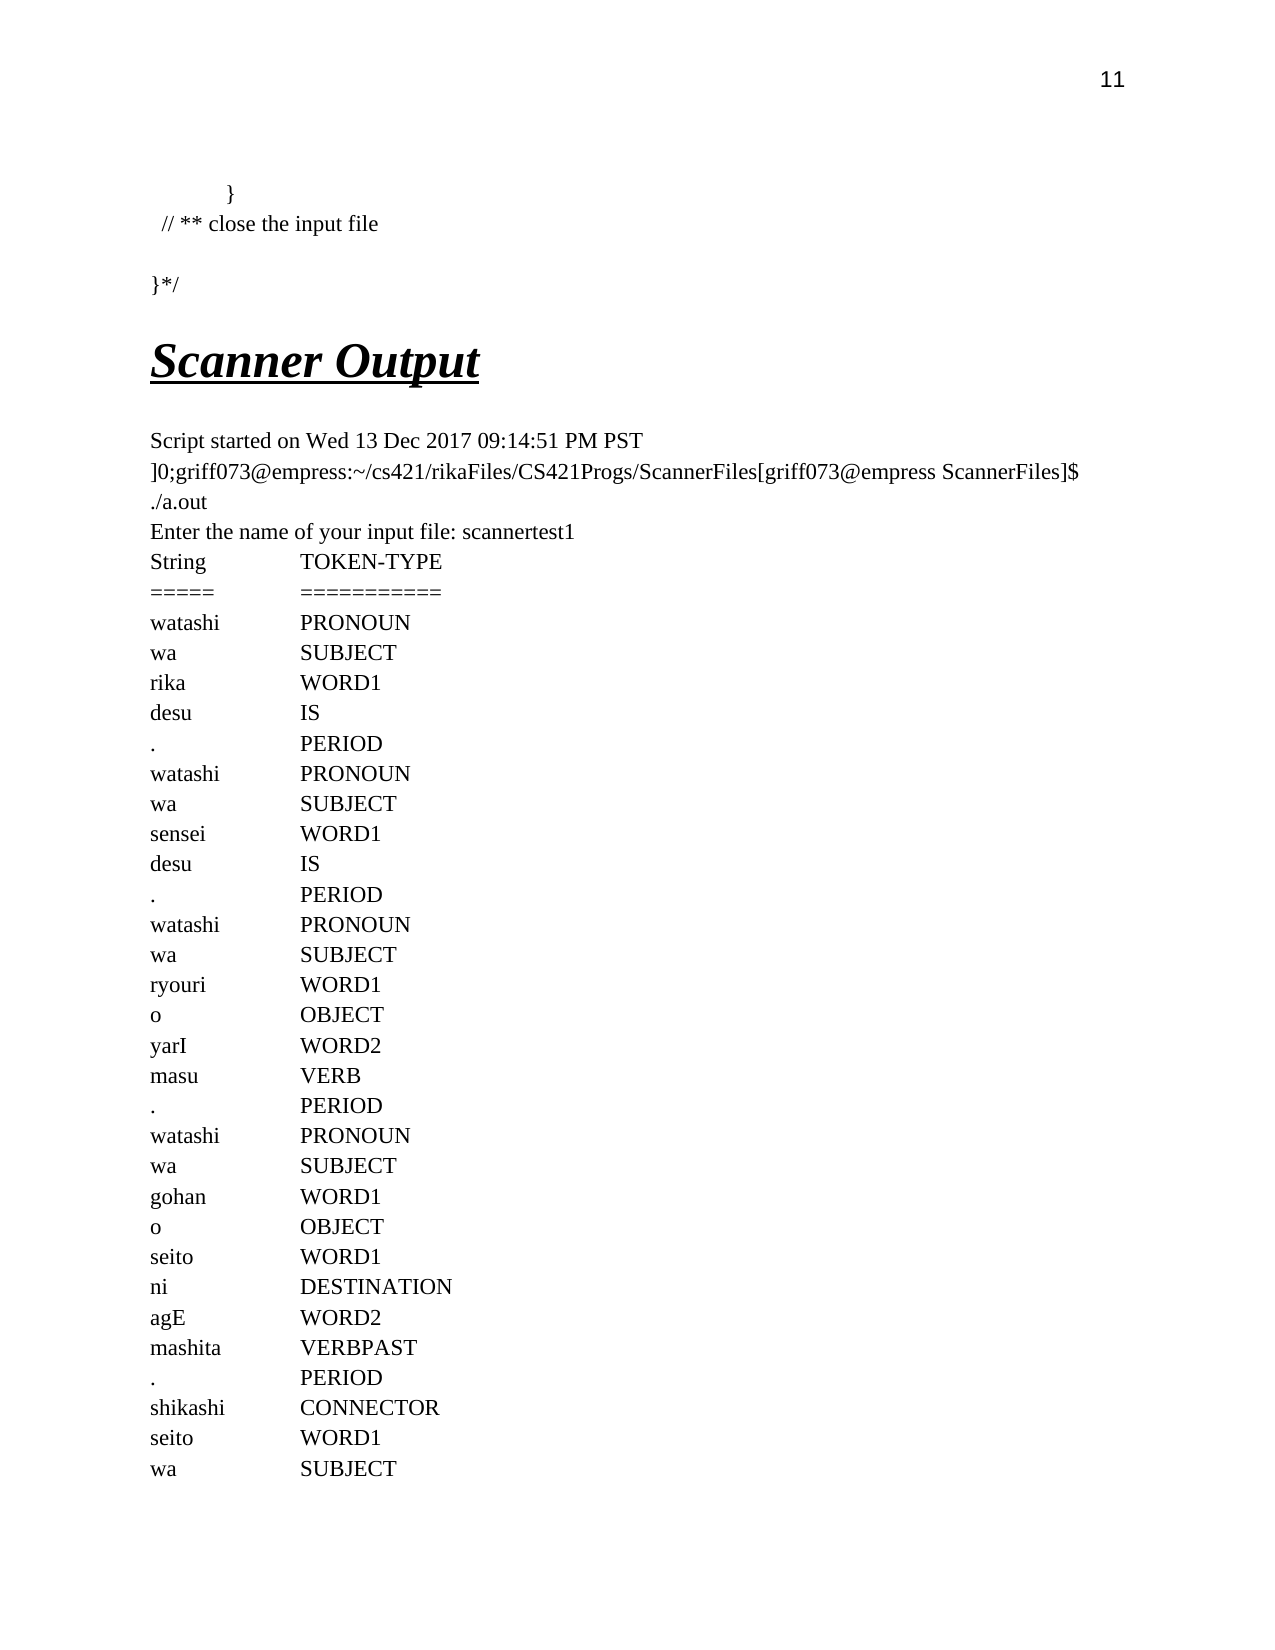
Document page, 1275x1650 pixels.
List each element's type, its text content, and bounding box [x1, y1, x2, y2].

text Script started on Wed 13 Dec 2017 09:14:51 PM PST [150, 427, 1125, 454]
text ===== =========== [150, 578, 1125, 605]
text } [150, 180, 1125, 207]
text wa SUBJECT [150, 1152, 1125, 1179]
text . PERIOD [150, 1092, 1125, 1118]
text rika WORD1 [150, 669, 1125, 696]
text watashi PRONOUN [150, 609, 1125, 635]
text seito WORD1 [150, 1424, 1125, 1451]
text watashi PRONOUN [150, 1122, 1125, 1149]
text . PERIOD [150, 881, 1125, 907]
text ]0;griff073@empress:~/cs421/rikaFiles/CS421Progs/ScannerFiles[griff073@empress ScannerFiles]$ ./a.out [150, 458, 1125, 514]
text yarI WORD2 [150, 1032, 1125, 1058]
text o OBJECT [150, 1001, 1125, 1028]
text String TOKEN-TYPE [150, 548, 1125, 575]
text ni DESTINATION [150, 1273, 1125, 1300]
text agE WORD2 [150, 1303, 1125, 1330]
text // ** close the input file [150, 210, 1125, 237]
text gohan WORD1 [150, 1183, 1125, 1209]
text Scanner Output [150, 331, 1125, 389]
text . PERIOD [150, 729, 1125, 756]
text desu IS [150, 850, 1125, 877]
text wa SUBJECT [150, 790, 1125, 816]
text mashita VERBPAST [150, 1334, 1125, 1360]
text Enter the name of your input file: scannertest1 [150, 518, 1125, 544]
text seito WORD1 [150, 1243, 1125, 1269]
text ryouri WORD1 [150, 971, 1125, 998]
text watashi PRONOUN [150, 760, 1125, 786]
text o OBJECT [150, 1213, 1125, 1239]
text shikashi CONNECTOR [150, 1394, 1125, 1421]
text masu VERB [150, 1062, 1125, 1088]
text wa SUBJECT [150, 639, 1125, 665]
text wa SUBJECT [150, 1454, 1125, 1481]
text }*/ [150, 271, 1125, 297]
text desu IS [150, 699, 1125, 726]
text sensei WORD1 [150, 820, 1125, 847]
text watashi PRONOUN [150, 911, 1125, 937]
text wa SUBJECT [150, 941, 1125, 967]
text . PERIOD [150, 1364, 1125, 1390]
